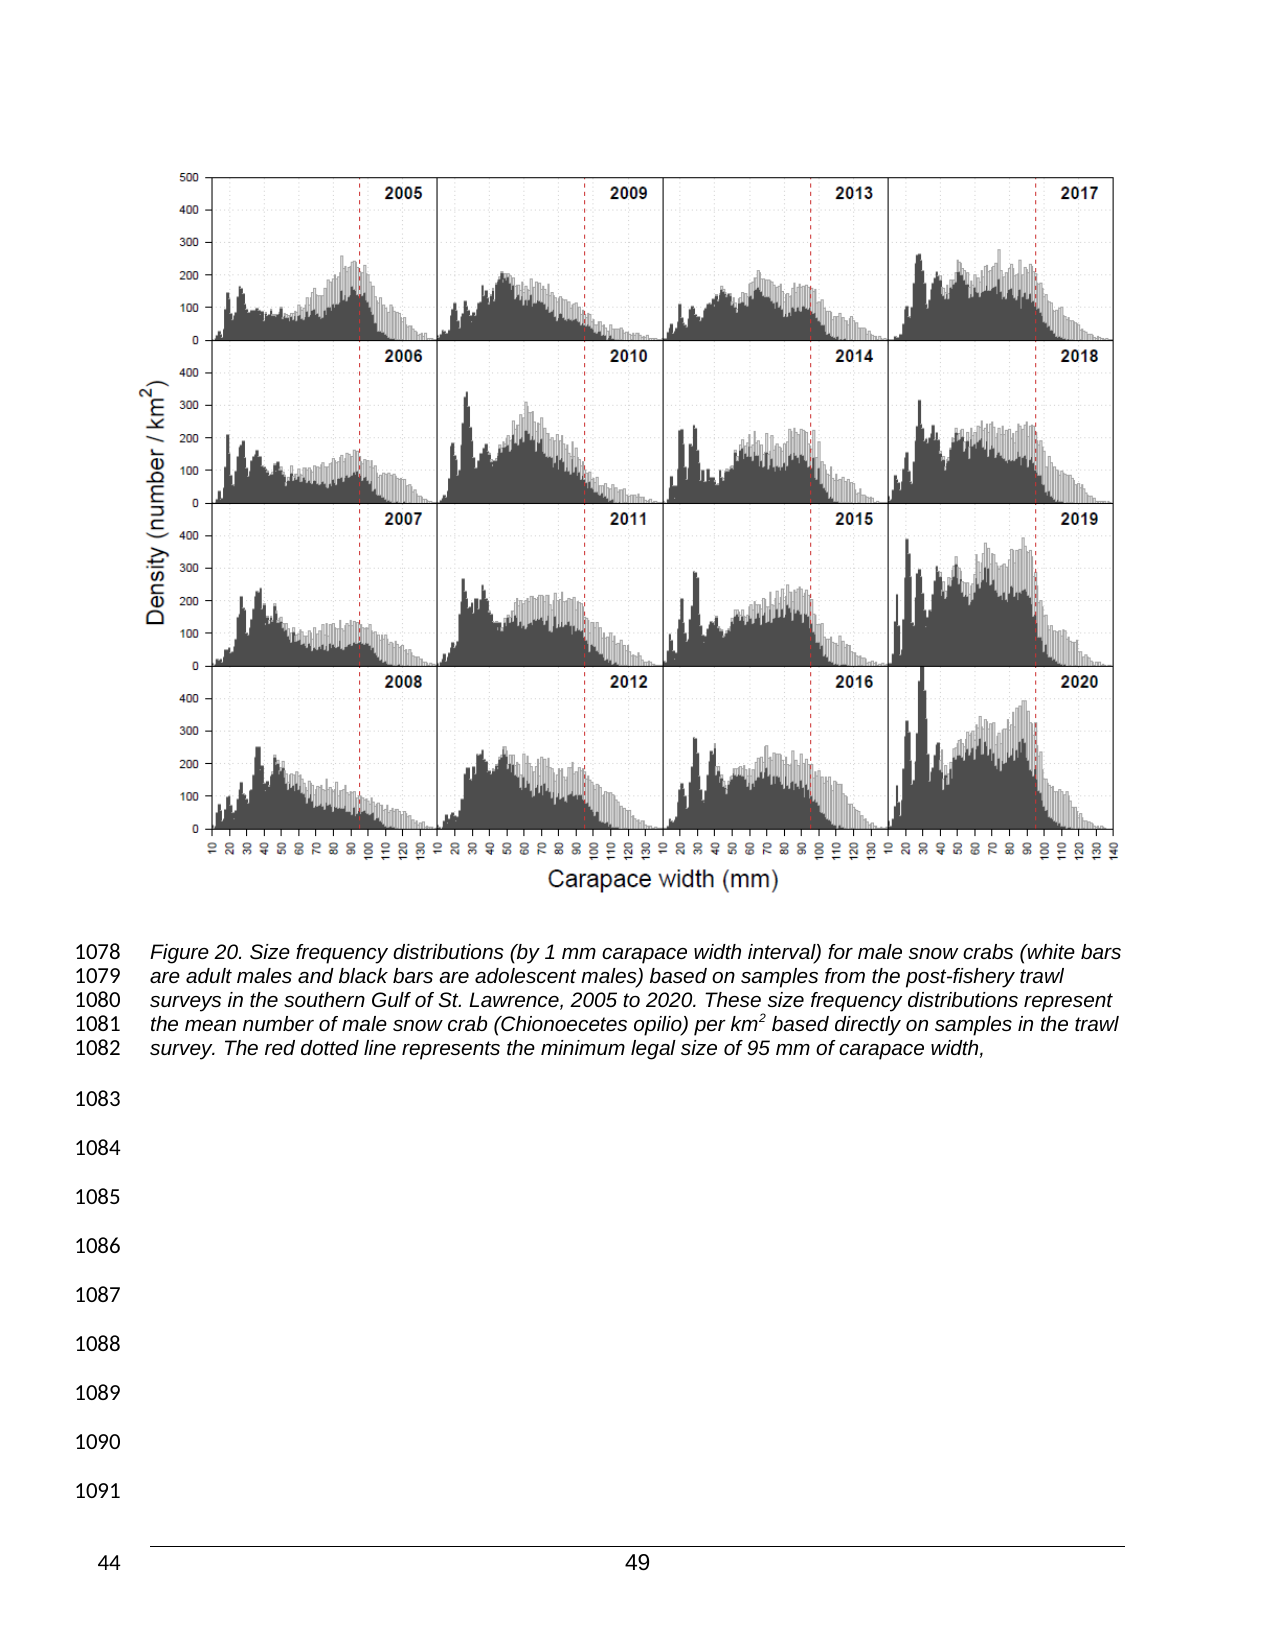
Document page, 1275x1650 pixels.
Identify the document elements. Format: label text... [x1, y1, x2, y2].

text Figure 20. Size frequency distributions (by 1 mm carapace width interval) for male snow crabs (white bars are adult males and black bars are adolescent males) based on samples from the post-fishery trawl surveys in the southern Gulf of St. Lawrence, 2005 to 2020. These size frequency distributions represent the mean number of male snow crab (Chionoecetes opilio) per km2 based directly on samples in the trawl survey. The red dotted line represents the minimum legal size of 95 mm of carapace width, [150, 939, 1125, 1059]
